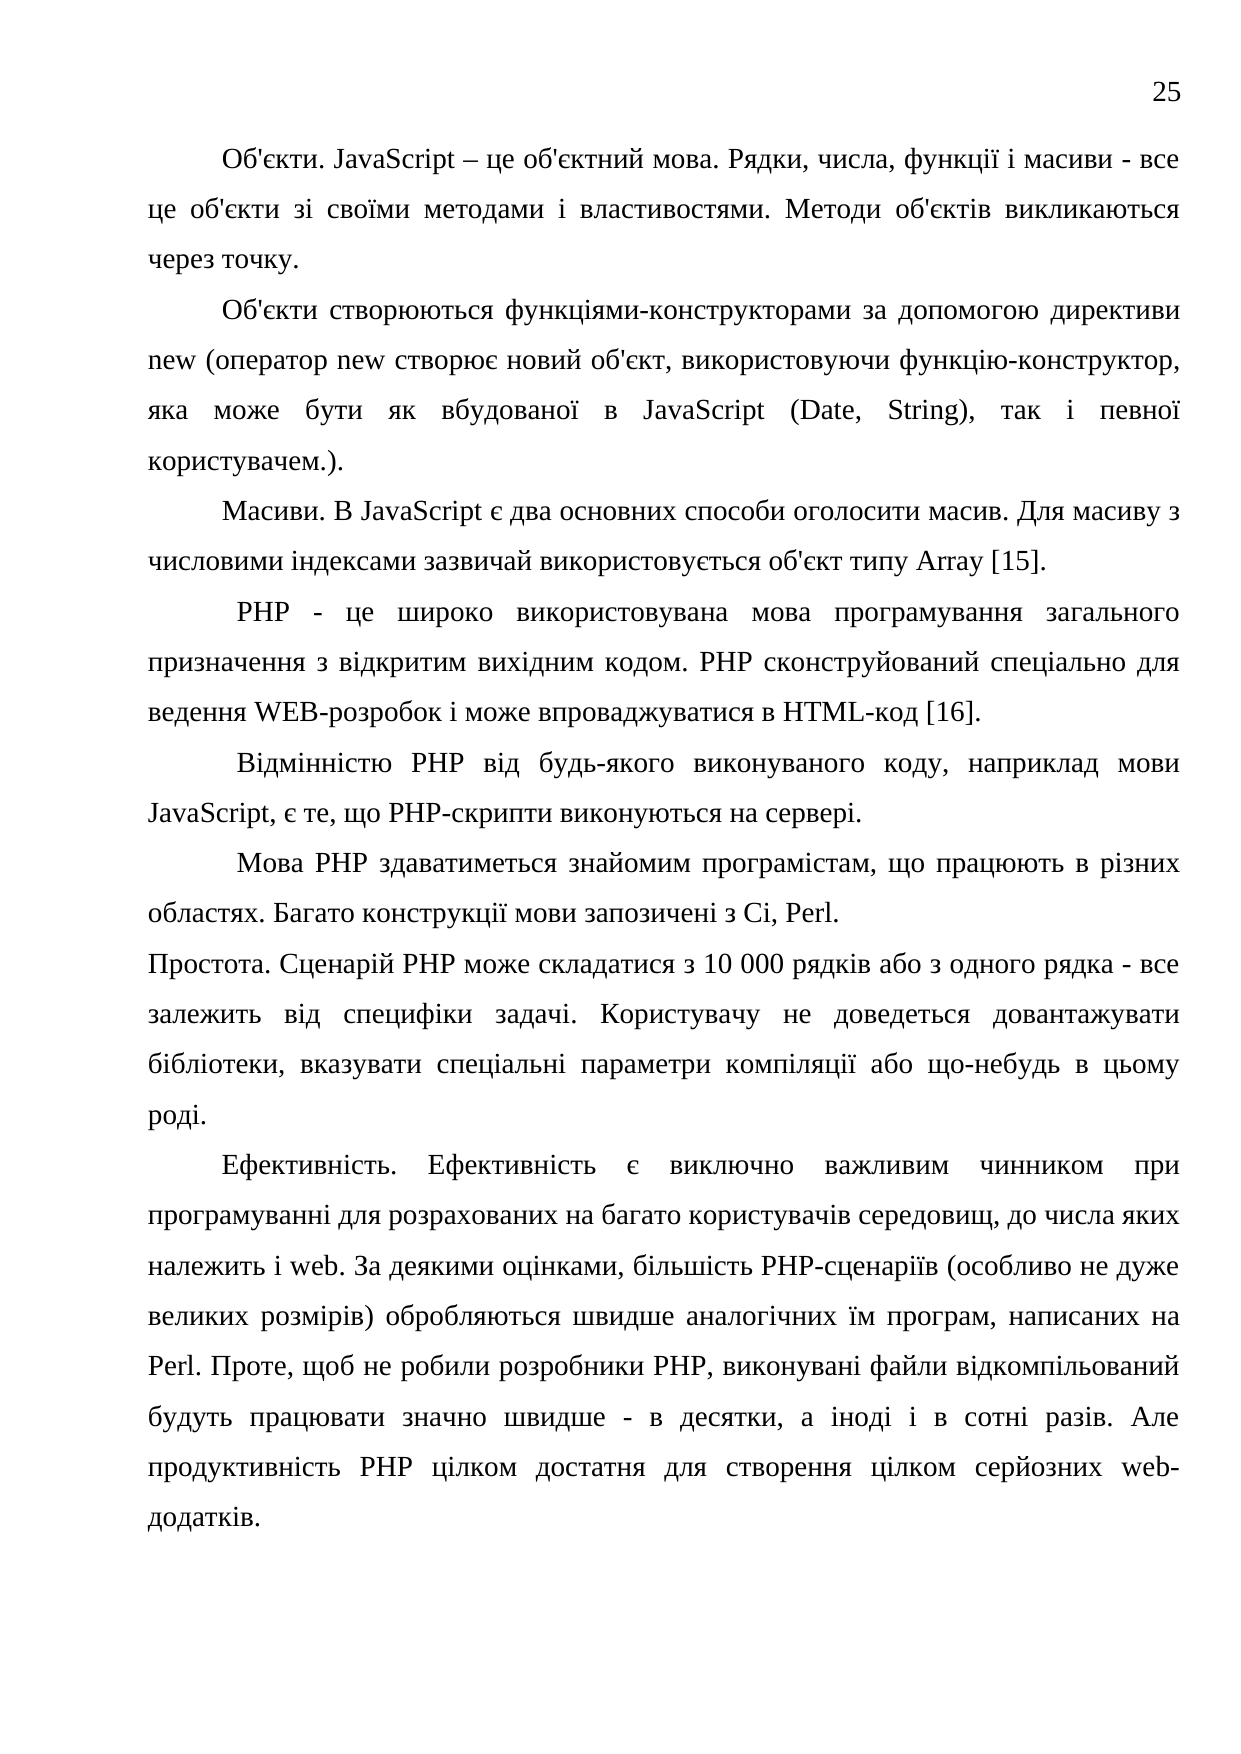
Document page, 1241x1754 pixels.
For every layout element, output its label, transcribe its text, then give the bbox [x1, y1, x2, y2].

text Об'єкти створюються функціями-конструкторами за допомогою директиви new (оператор new створює новий об'єкт, використовуючи функцію-конструктор, яка може бути як вбудованої в JavaScript (Date, String), так і певної користувачем.). [148, 292, 1181, 476]
text Мова РНР здаватиметься знайомим програмістам, що працюють в різних областях. Багато конструкції мови запозичені з Сі, Perl. [148, 845, 1181, 929]
text Відмінністю PHP від будь-якого виконуваного коду, наприклад мови JavaScript, є те, що PHP-скрипти виконуються на сервері. [148, 745, 1181, 828]
text Масиви. В JavaScript є два основних способи оголосити масив. Для масиву з числовими індексами зазвичай використовується об'єкт типу Array [15]. [148, 493, 1181, 577]
text Ефективність. Ефективність є виключно важливим чинником при програмуванні для розрахованих на багато користувачів середовищ, до числа яких належить і web. За деякими оцінками, більшість PHP-сценаріїв (особливо не дуже великих розмірів) обробляються швидше аналогічних їм програм, написаних на Perl. Проте, щоб не робили розробники PHP, виконувані файли відкомпільований будуть працювати значно швидше - в десятки, а іноді і в сотні разів. Але продуктивність PHP цілком достатня для створення цілком серйозних web-додатків. [148, 1147, 1181, 1533]
text PHP - це широко використовувана мова програмування загального призначення з відкритим вихідним кодом. PHP сконструйований спеціально для ведення WEB-розробок і може впроваджуватися в HTML-код [16]. [148, 594, 1181, 728]
text Простота. Сценарій РНР може складатися з 10 000 рядків або з одного рядка - все залежить від специфіки задачі. Користувачу не доведеться довантажувати бібліотеки, вказувати спеціальні параметри компіляції або що-небудь в цьому роді. [148, 946, 1181, 1130]
text Об'єкти. JavaScript – це об'єктний мова. Рядки, числа, функції і масиви - все це об'єкти зі своїми методами і властивостями. Методи об'єктів викликаються через точку. [148, 141, 1181, 275]
